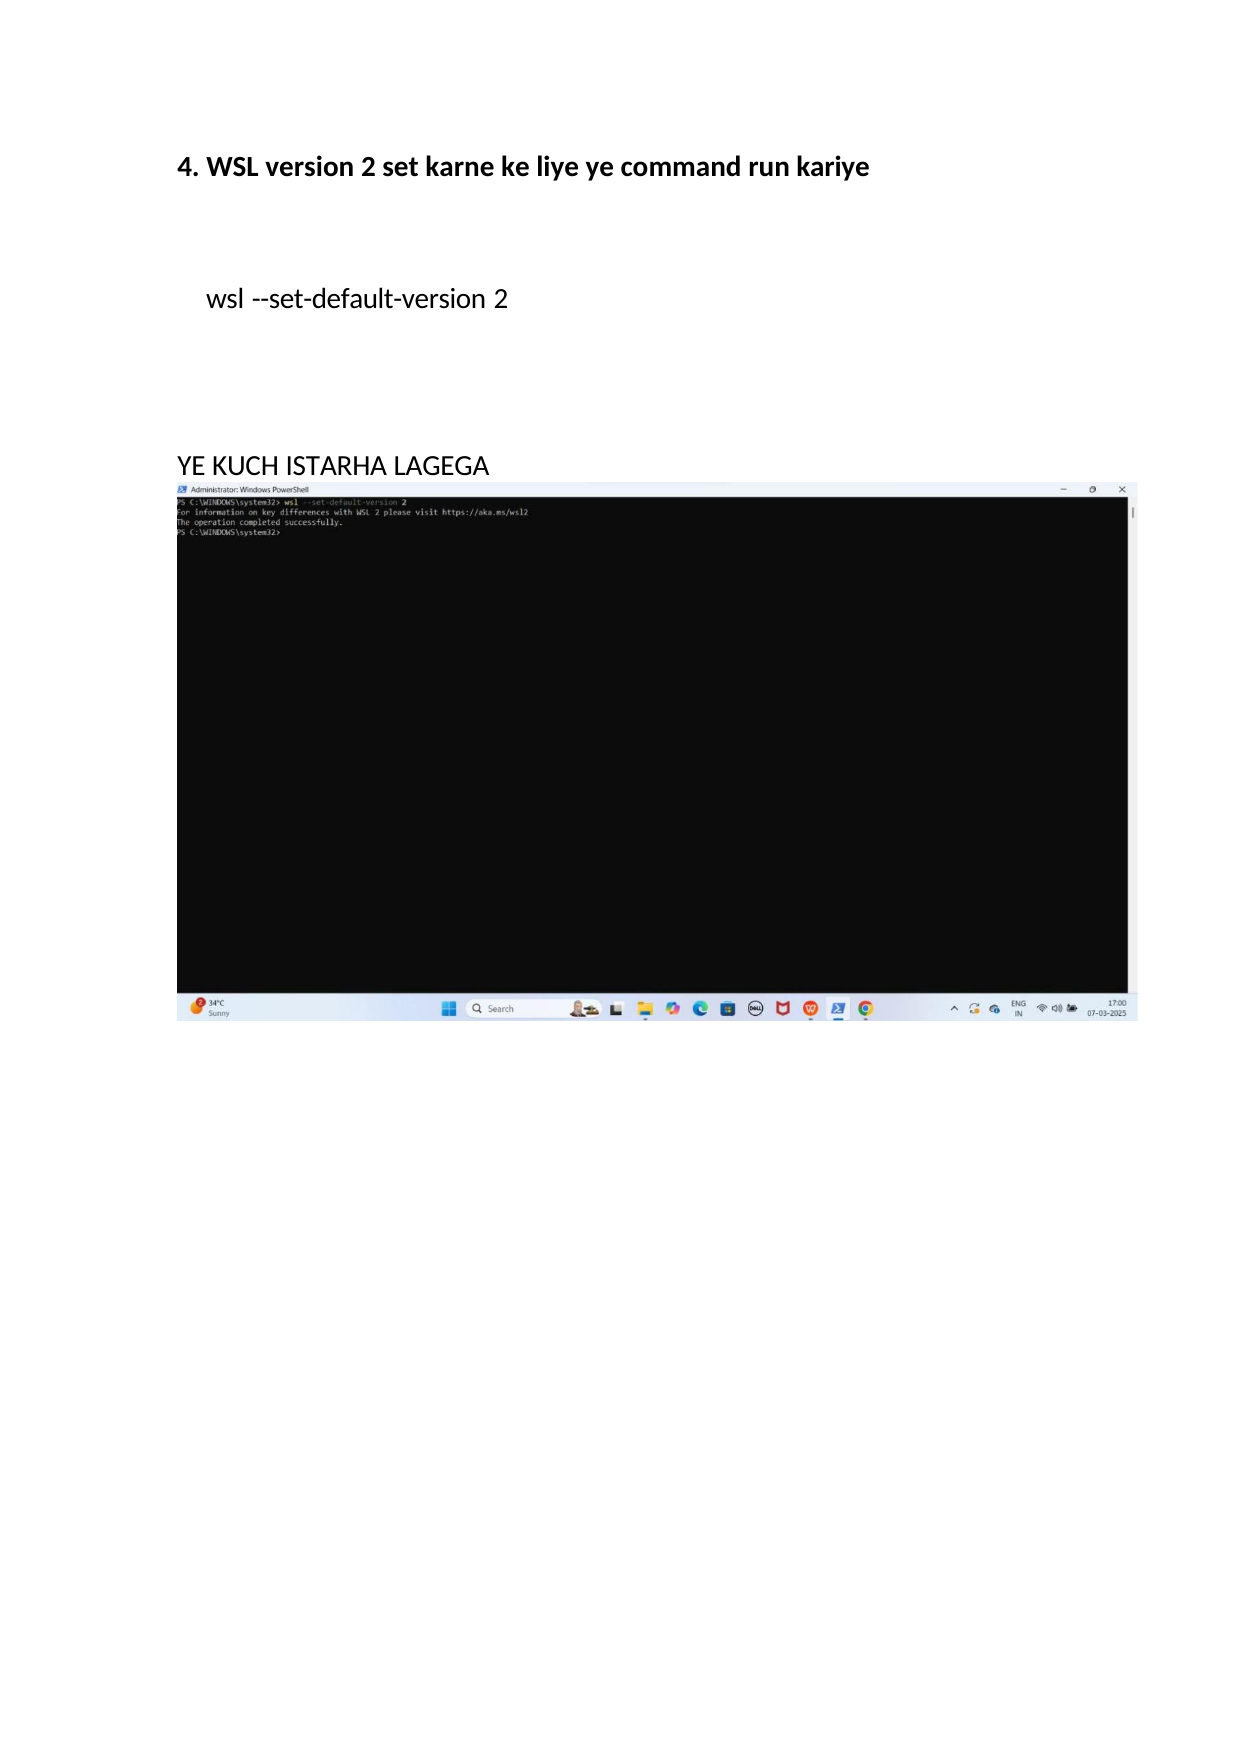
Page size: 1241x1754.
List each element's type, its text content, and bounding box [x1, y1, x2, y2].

picture [177, 482, 1138, 1021]
text wsl --set-default-version 2 [206, 280, 1166, 316]
text YE KUCH ISTARHA LAGEGA [177, 447, 1166, 482]
list WSL version 2 set karne ke liye ye command run kariye [177, 148, 1166, 184]
